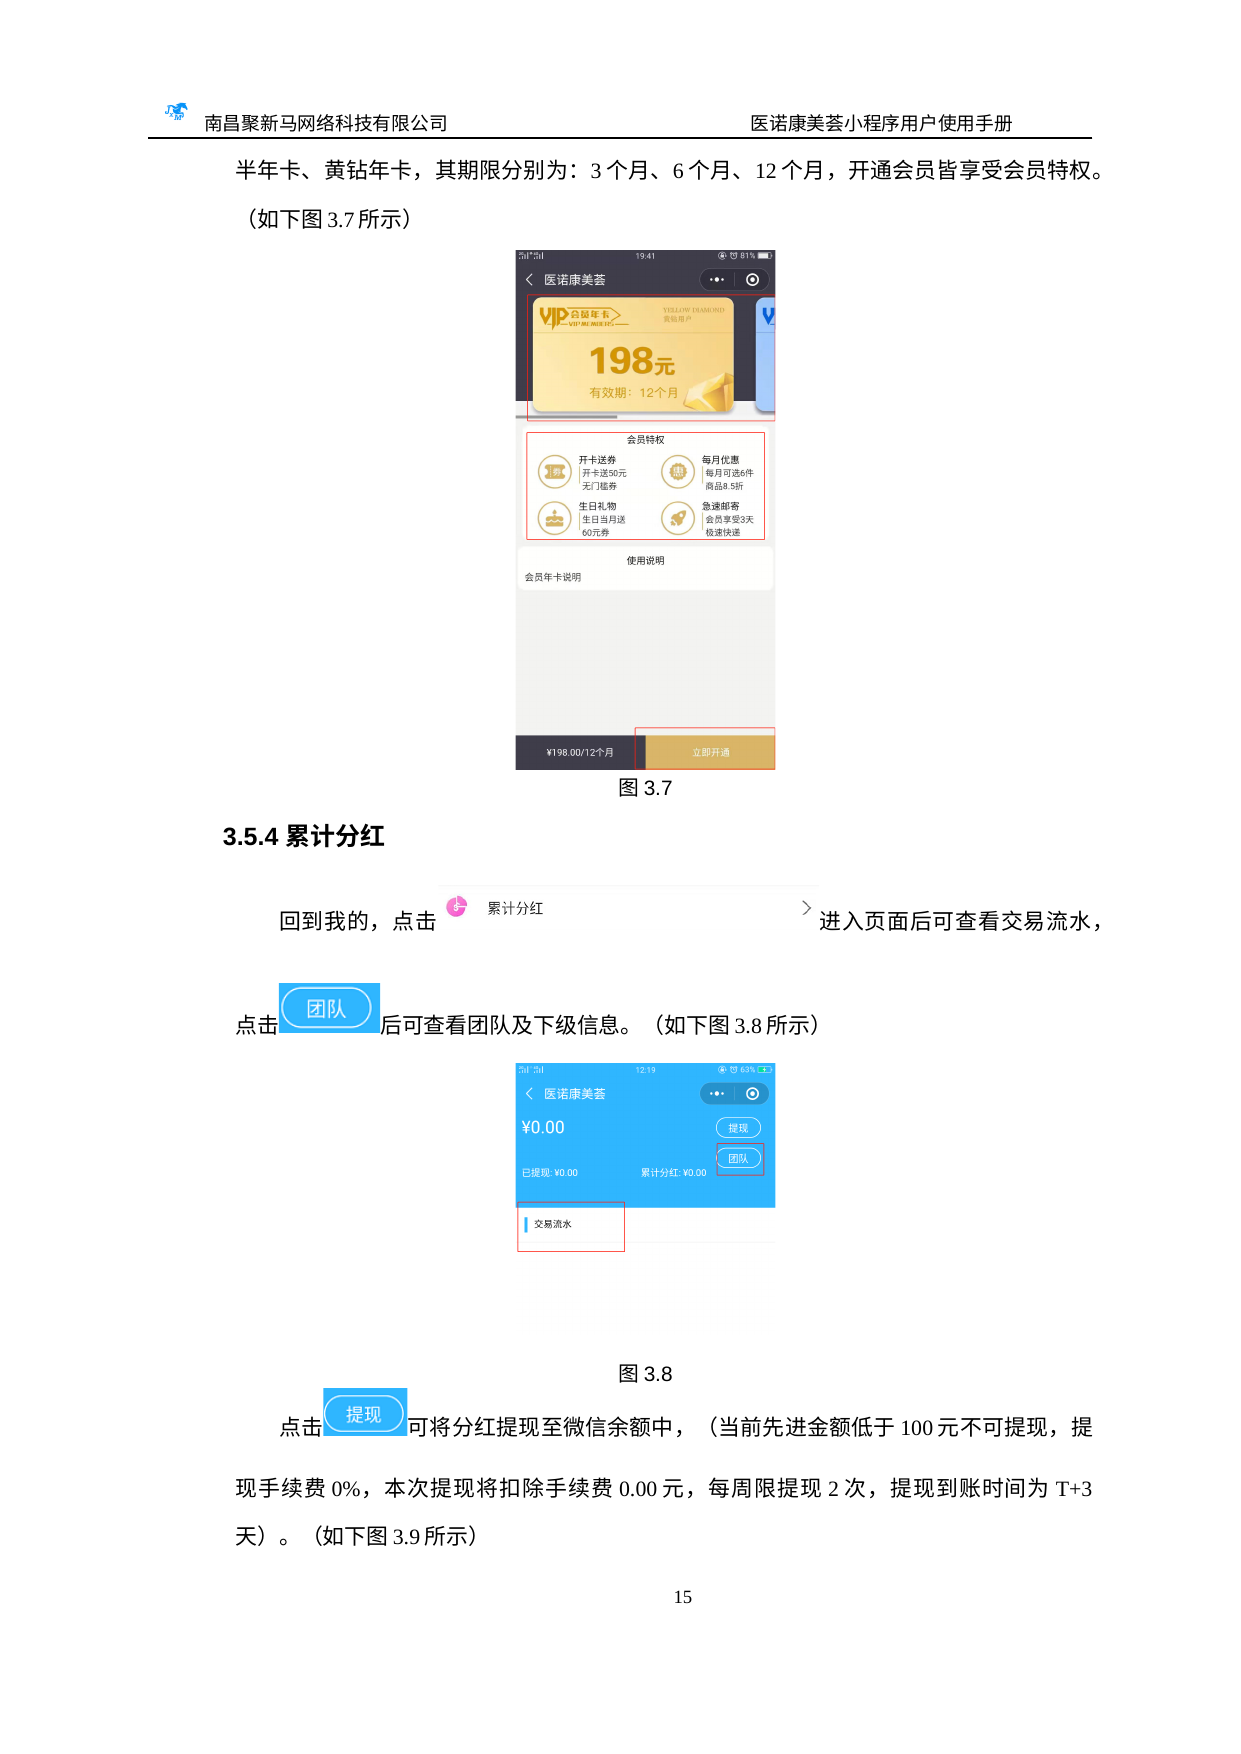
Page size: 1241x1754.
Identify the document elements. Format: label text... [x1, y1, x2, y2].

subtitle 3.5.4 累计分红 [223, 802, 1092, 867]
text 回到我的，点击进入页面后可查看交易流水，点击后可查看团队及下级信息。（如下图3.8所示） [235, 886, 1092, 1048]
text 图3.8 [148, 1356, 1092, 1389]
picture [278, 983, 381, 1033]
text 图3.7 [148, 770, 1092, 802]
picture [515, 1063, 776, 1335]
text 点击可将分红提现至微信余额中，（当前先进金额低于100元不可提现，提现手续费0%，本次提现将扣除手续费0.00元，每周限提现2次，提现到账时间为T+3天）。（如下图3.9所示） [235, 1389, 1092, 1551]
picture [515, 250, 776, 770]
picture [147, 88, 204, 130]
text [235, 153, 1092, 234]
picture [323, 1388, 408, 1436]
picture [438, 885, 820, 930]
